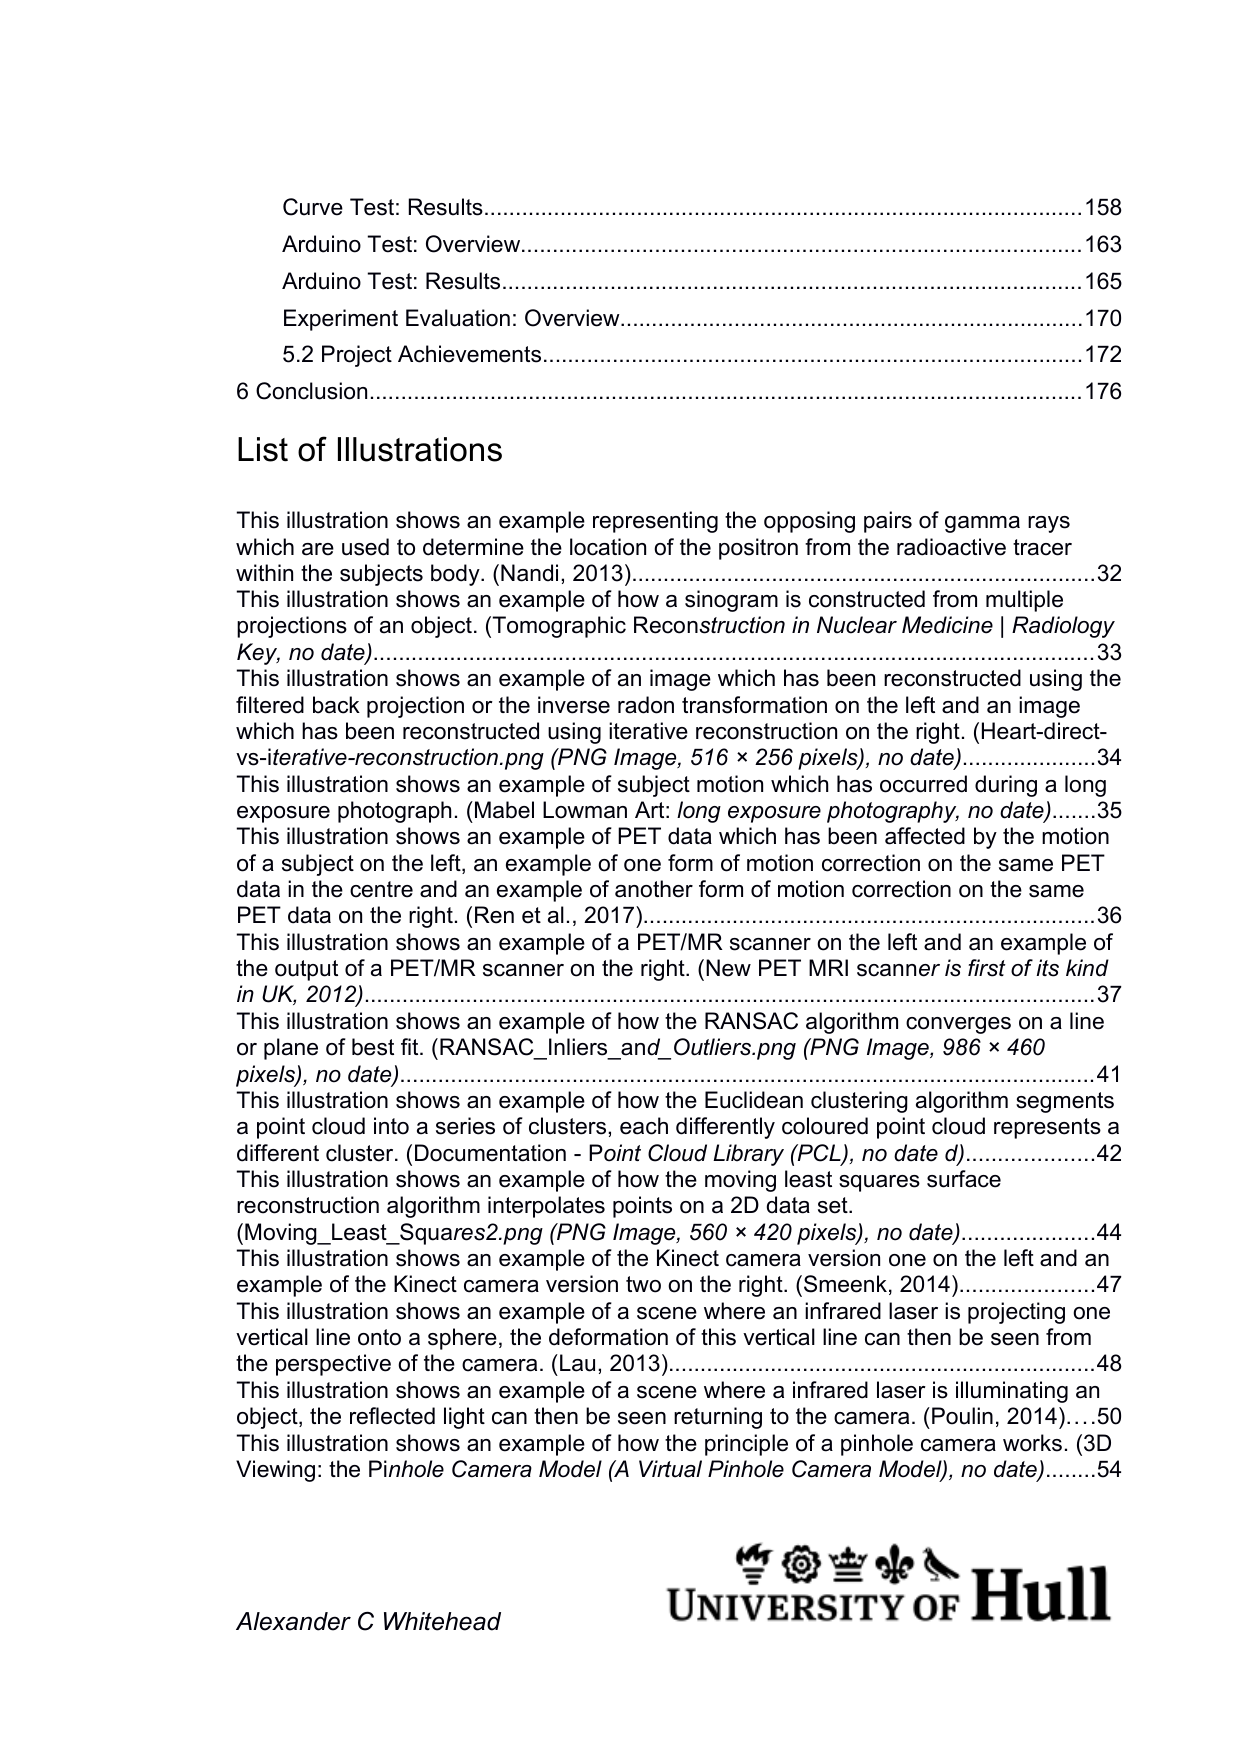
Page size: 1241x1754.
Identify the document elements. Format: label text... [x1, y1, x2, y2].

text This illustration shows an example of how the Euclidean clustering algorithm segments a point cloud into a series of clusters, each differently coloured point cloud represents a different cluster. (Documentation - Point Cloud Library (PCL), no date d)⁠ 42 [236, 1087, 1122, 1166]
text Experiment Evaluation: Overview 170 [282, 305, 1122, 331]
subtitle List of Illustrations [236, 429, 1122, 468]
text This illustration shows an example of a PET/MR scanner on the left and an example of the output of a PET/MR scanner on the right. (New PET MRI scanner is first of its kind in UK, 2012) 37 [236, 929, 1122, 1008]
text Arduino Test: Overview 163 [282, 231, 1122, 257]
text This illustration shows an example of a scene where an infrared laser is projecting one vertical line onto a sphere, the deformation of this vertical line can then be seen from the perspective of the camera. (Lau, 2013)⁠ 48 [236, 1298, 1122, 1377]
text This illustration shows an example of subject motion which has occurred during a long exposure photograph. (Mabel Lowman Art: long exposure photography, no date)⁠ 35 [236, 771, 1122, 823]
text This illustration shows an example of the Kinect camera version one on the left and an example of the Kinect camera version two on the right. (Smeenk, 2014)⁠ 47 [236, 1245, 1122, 1298]
text This illustration shows an example of how a sinogram is constructed from multiple projections of an object. (Tomographic Reconstruction in Nuclear Medicine | Radiology Key, no date)⁠ 33 [236, 586, 1122, 665]
text This illustration shows an example of PET data which has been affected by the motion of a subject on the left, an example of one form of motion correction on the same PET data in the centre and an example of another form of motion correction on the same PET data on the right. (Ren et al., 2017)⁠ 36 [236, 823, 1122, 929]
text Arduino Test: Results 165 [282, 268, 1122, 294]
text This illustration shows an example of an image which has been reconstructed using the filtered back projection or the inverse radon transformation on the left and an image which has been reconstructed using iterative reconstruction on the right. (Heart-direct-vs-iterative-reconstruction.png (PNG Image, 516 × 256 pixels), no date)⁠ 34 [236, 665, 1122, 771]
text Curve Test: Results 158 [282, 194, 1122, 221]
text This illustration shows an example of how the moving least squares surface reconstruction algorithm interpolates points on a 2D data set. (Moving_Least_Squares2.png (PNG Image, 560 × 420 pixels), no date)⁠ 44 [236, 1166, 1122, 1245]
text This illustration shows an example of how the principle of a pinhole camera works. (3D Viewing: the Pinhole Camera Model (A Virtual Pinhole Camera Model), no date)⁠ 54 [236, 1429, 1122, 1482]
text 5.2 Project Achievements 172 [282, 341, 1122, 368]
text This illustration shows an example of how the RANSAC algorithm converges on a line or plane of best fit. (RANSAC_Inliers_and_Outliers.png (PNG Image, 986 × 460 pixels), no date)⁠ 41 [236, 1008, 1122, 1087]
text 6 Conclusion 176 [236, 378, 1122, 404]
text This illustration shows an example representing the opposing pairs of gamma rays which are used to determine the location of the positron from the radioactive tracer within the subjects body. (Nandi, 2013) 32 [236, 507, 1122, 586]
text This illustration shows an example of a scene where a infrared laser is illuminating an object, the reflected light can then be seen returning to the camera. (Poulin, 2014)⁠ 50 [236, 1377, 1122, 1429]
picture [660, 1533, 1120, 1631]
